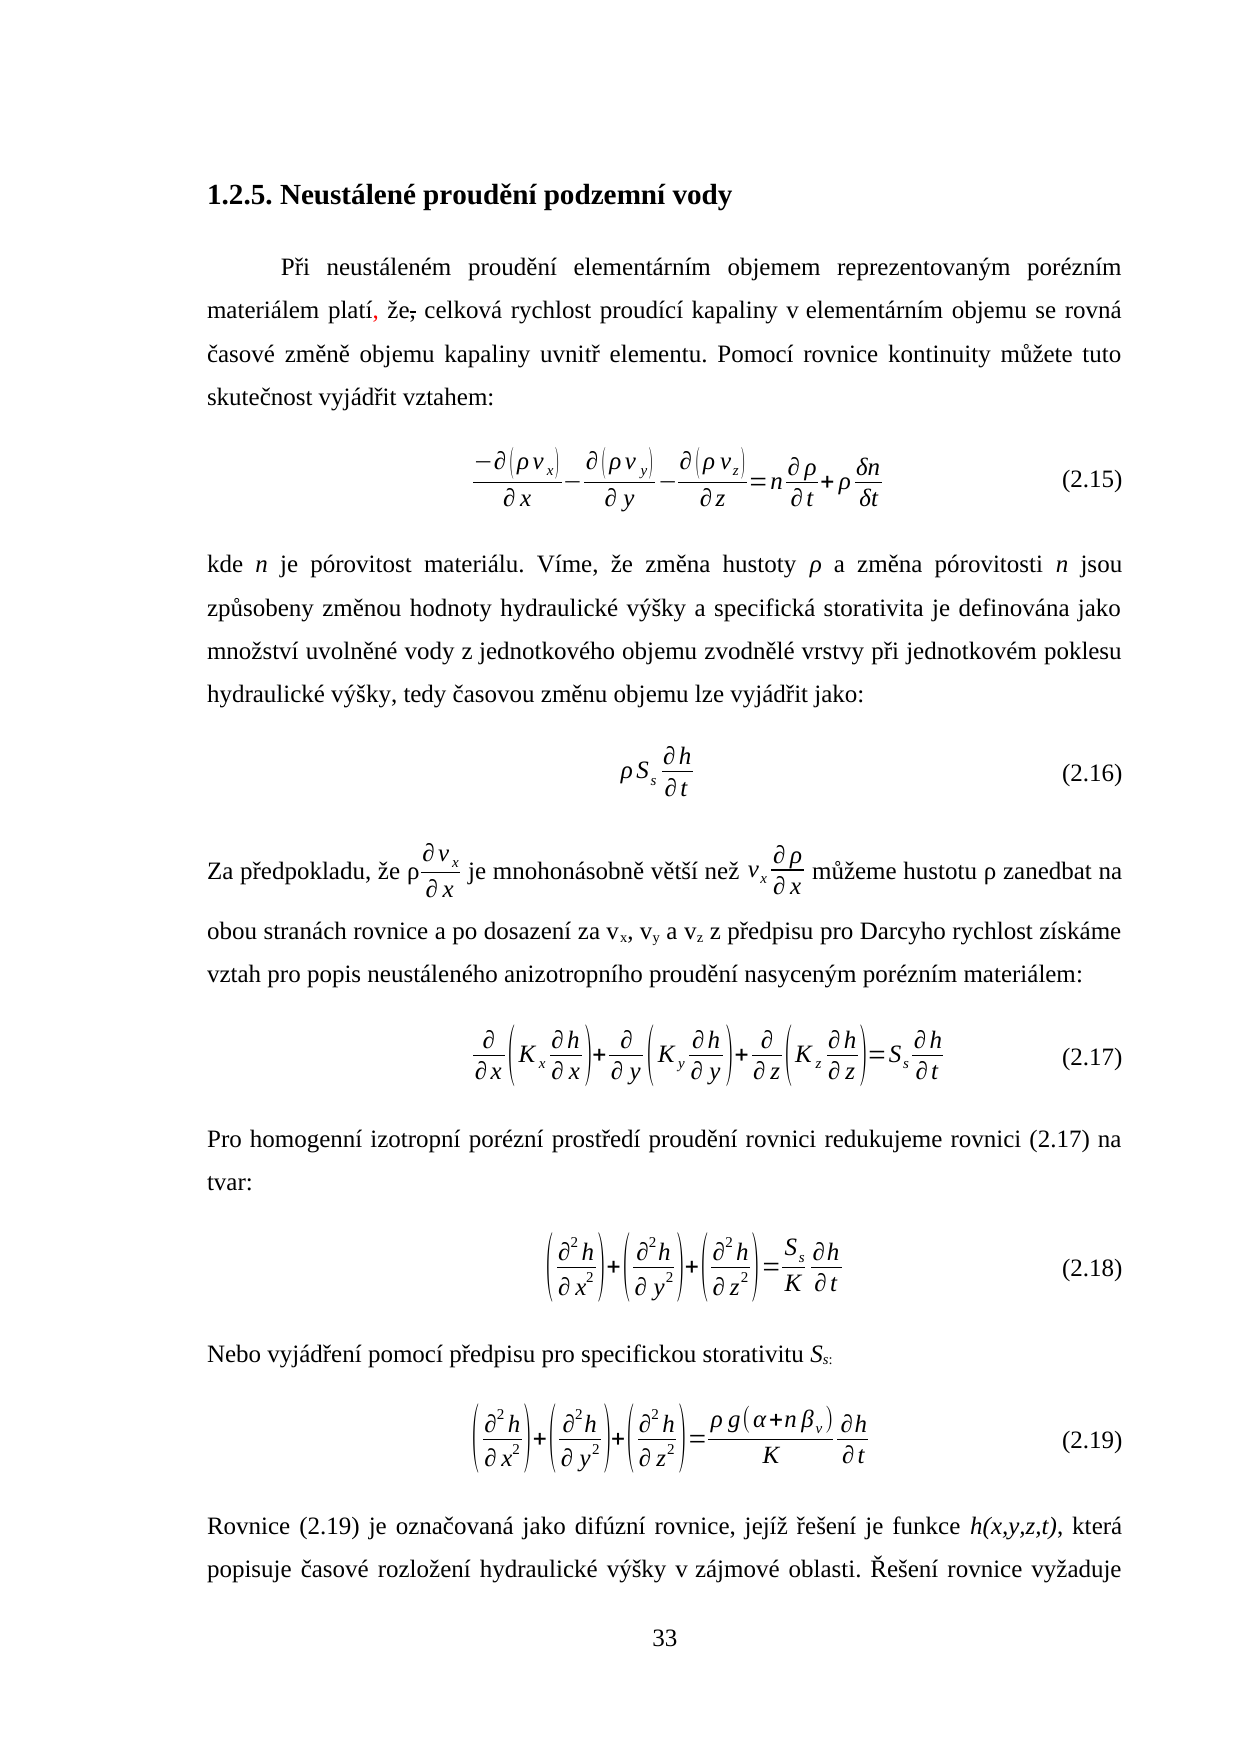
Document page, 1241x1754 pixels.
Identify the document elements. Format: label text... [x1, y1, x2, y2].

text (2.17) [207, 1023, 1122, 1088]
text Nebo vyjádření pomocí předpisu pro specifickou storativitu Ss: [207, 1339, 1122, 1368]
text (2.15) [207, 446, 1122, 512]
text Při neustáleném proudění elementárním objemem reprezentovaným porézním materiálem platí, že, celková rychlost proudící kapaliny v elementárním objemu se rovná časové změně objemu kapaliny uvnitř elementu. Pomocí rovnice kontinuity můžete tuto skutečnost vyjádřit vztahem: [207, 252, 1122, 411]
subtitle 1.2.5. Neustálené proudění podzemní vody [207, 177, 1122, 211]
text Za předpokladu, že ρ je mnohonásobně větší než můžeme hustotu ρ zanedbat na obou stranách rovnice a po dosazení za vx, vy a vz z předpisu pro Darcyho rychlost získáme vztah pro popis neustáleného anizotropního proudění nasyceným porézním materiálem: [207, 839, 1122, 988]
text (2.18) [207, 1231, 1122, 1304]
text kde n je pórovitost materiálu. Víme, že změna hustoty ρ a změna pórovitosti n jsou způsobeny změnou hodnoty hydraulické výšky a specifická storativita je definována jako množství uvolněné vody z jednotkového objemu zvodnělé vrstvy při jednotkovém poklesu hydraulické výšky, tedy časovou změnu objemu lze vyjádřit jako: [207, 549, 1122, 708]
text (2.19) [207, 1403, 1122, 1476]
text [207, 1511, 1122, 1583]
text (2.16) [207, 743, 1122, 802]
text Pro homogenní izotropní porézní prostředí proudění rovnici redukujeme rovnici (2.17) na tvar: [207, 1124, 1122, 1196]
